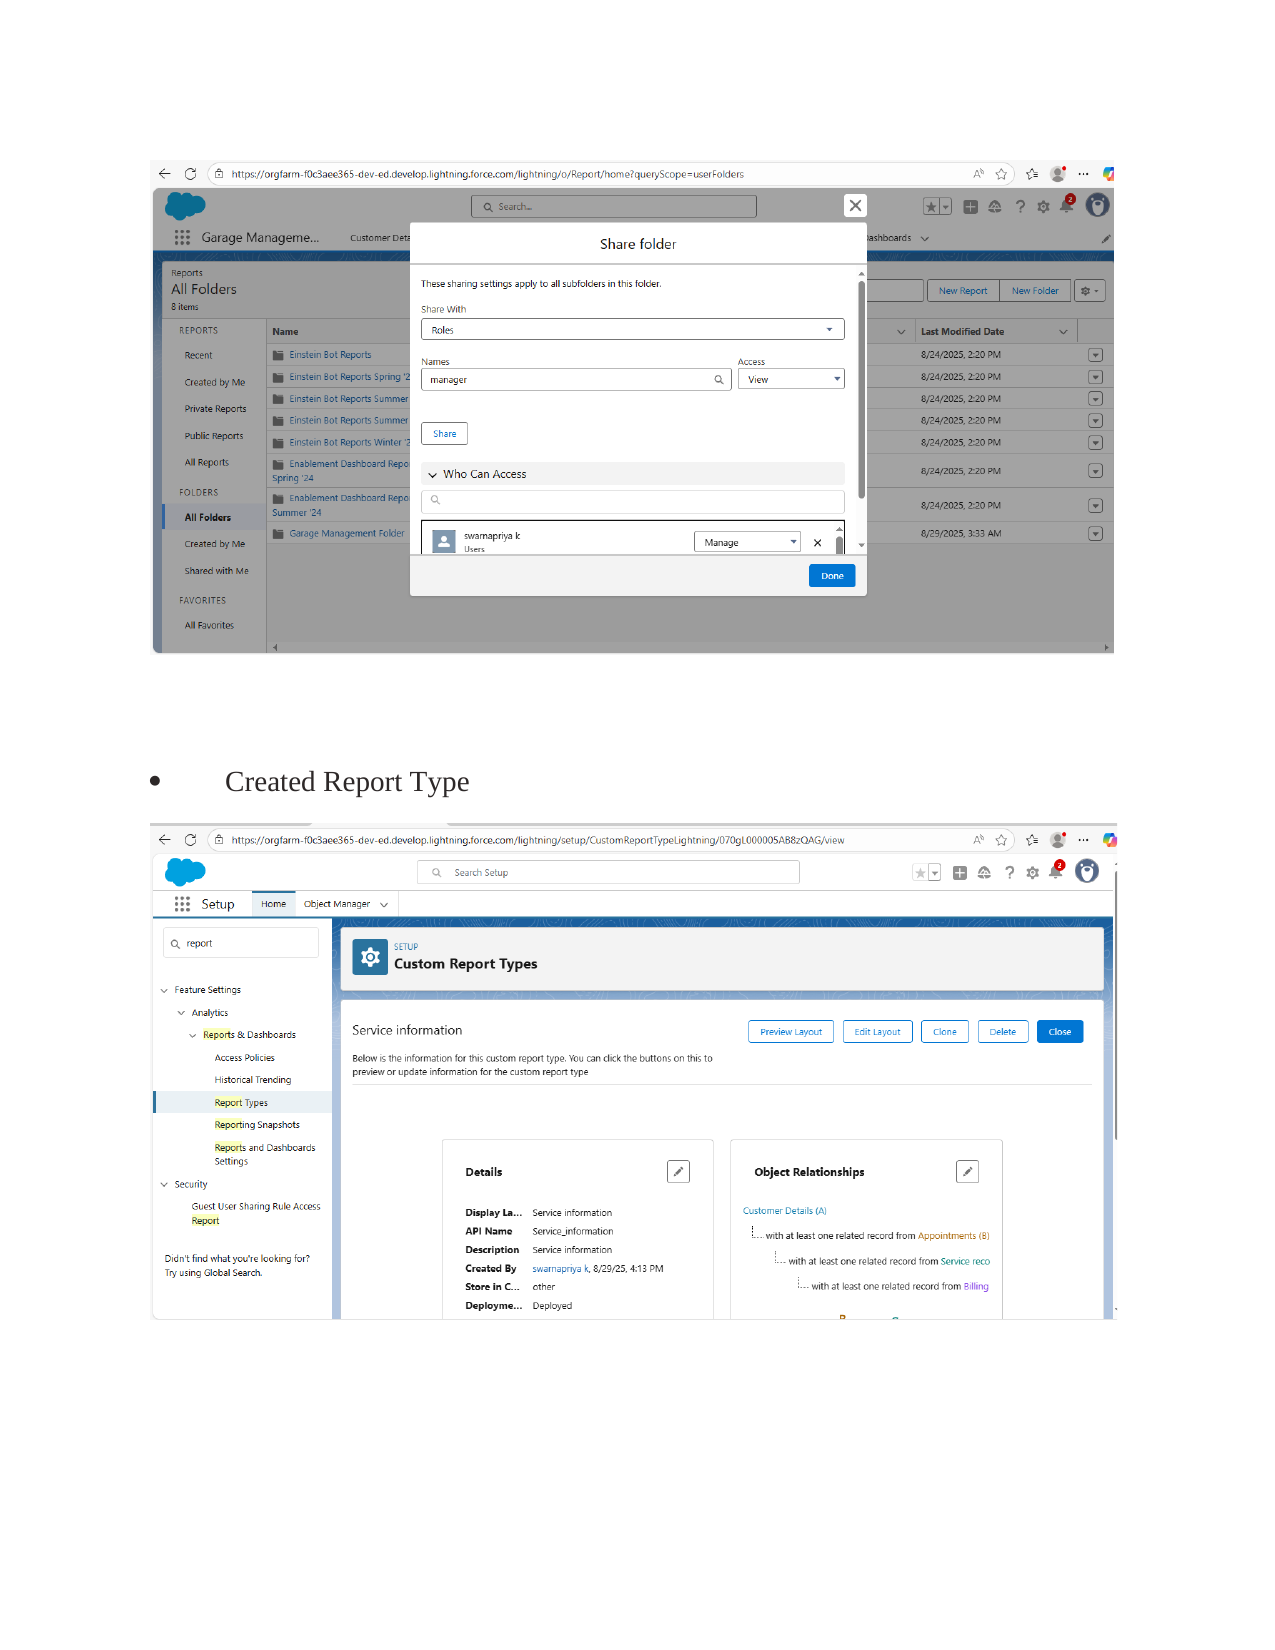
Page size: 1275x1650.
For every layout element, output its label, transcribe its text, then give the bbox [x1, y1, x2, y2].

picture [150, 823, 1118, 1320]
subtitle Created Report Type [150, 751, 1125, 798]
picture [150, 160, 1114, 655]
